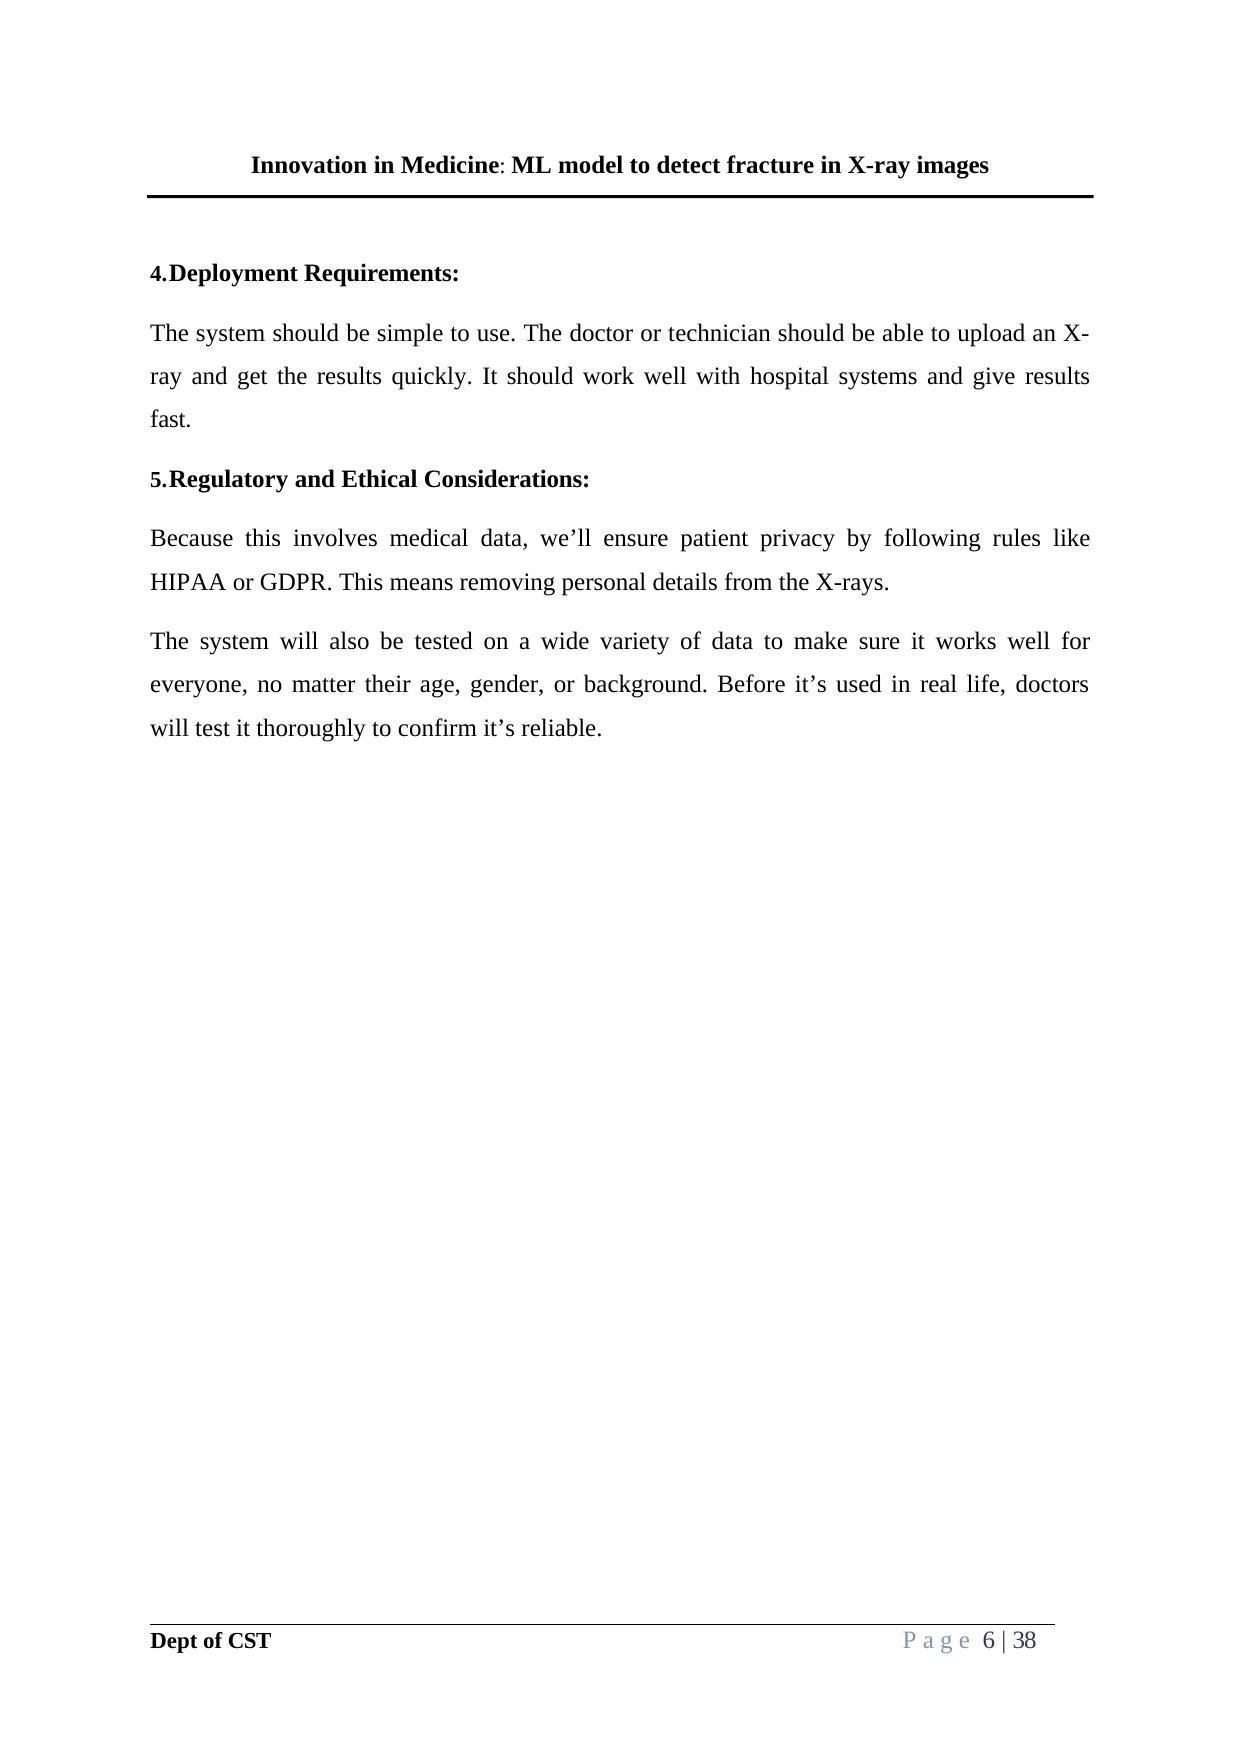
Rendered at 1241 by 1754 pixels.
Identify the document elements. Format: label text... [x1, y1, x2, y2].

text The system should be simple to use. The doctor or technician should be able to upload an X- ray and get the results quickly. It should work well with hospital systems and give results fast. [150, 318, 1091, 433]
subtitle Deployment Requirements: [150, 258, 1152, 287]
text The system will also be tested on a wide variety of data to make sure it works well for everyone, no matter their age, gender, or background. Before it’s used in real life, doctors will test it thoroughly to confirm it’s reliable. [150, 626, 1090, 741]
text Because this involves medical data, we’ll ensure patient privacy by following rules like HIPAA or GDPR. This means removing personal details from the X-rays. [150, 523, 1090, 596]
subtitle Regulatory and Ethical Considerations: [150, 464, 1152, 492]
